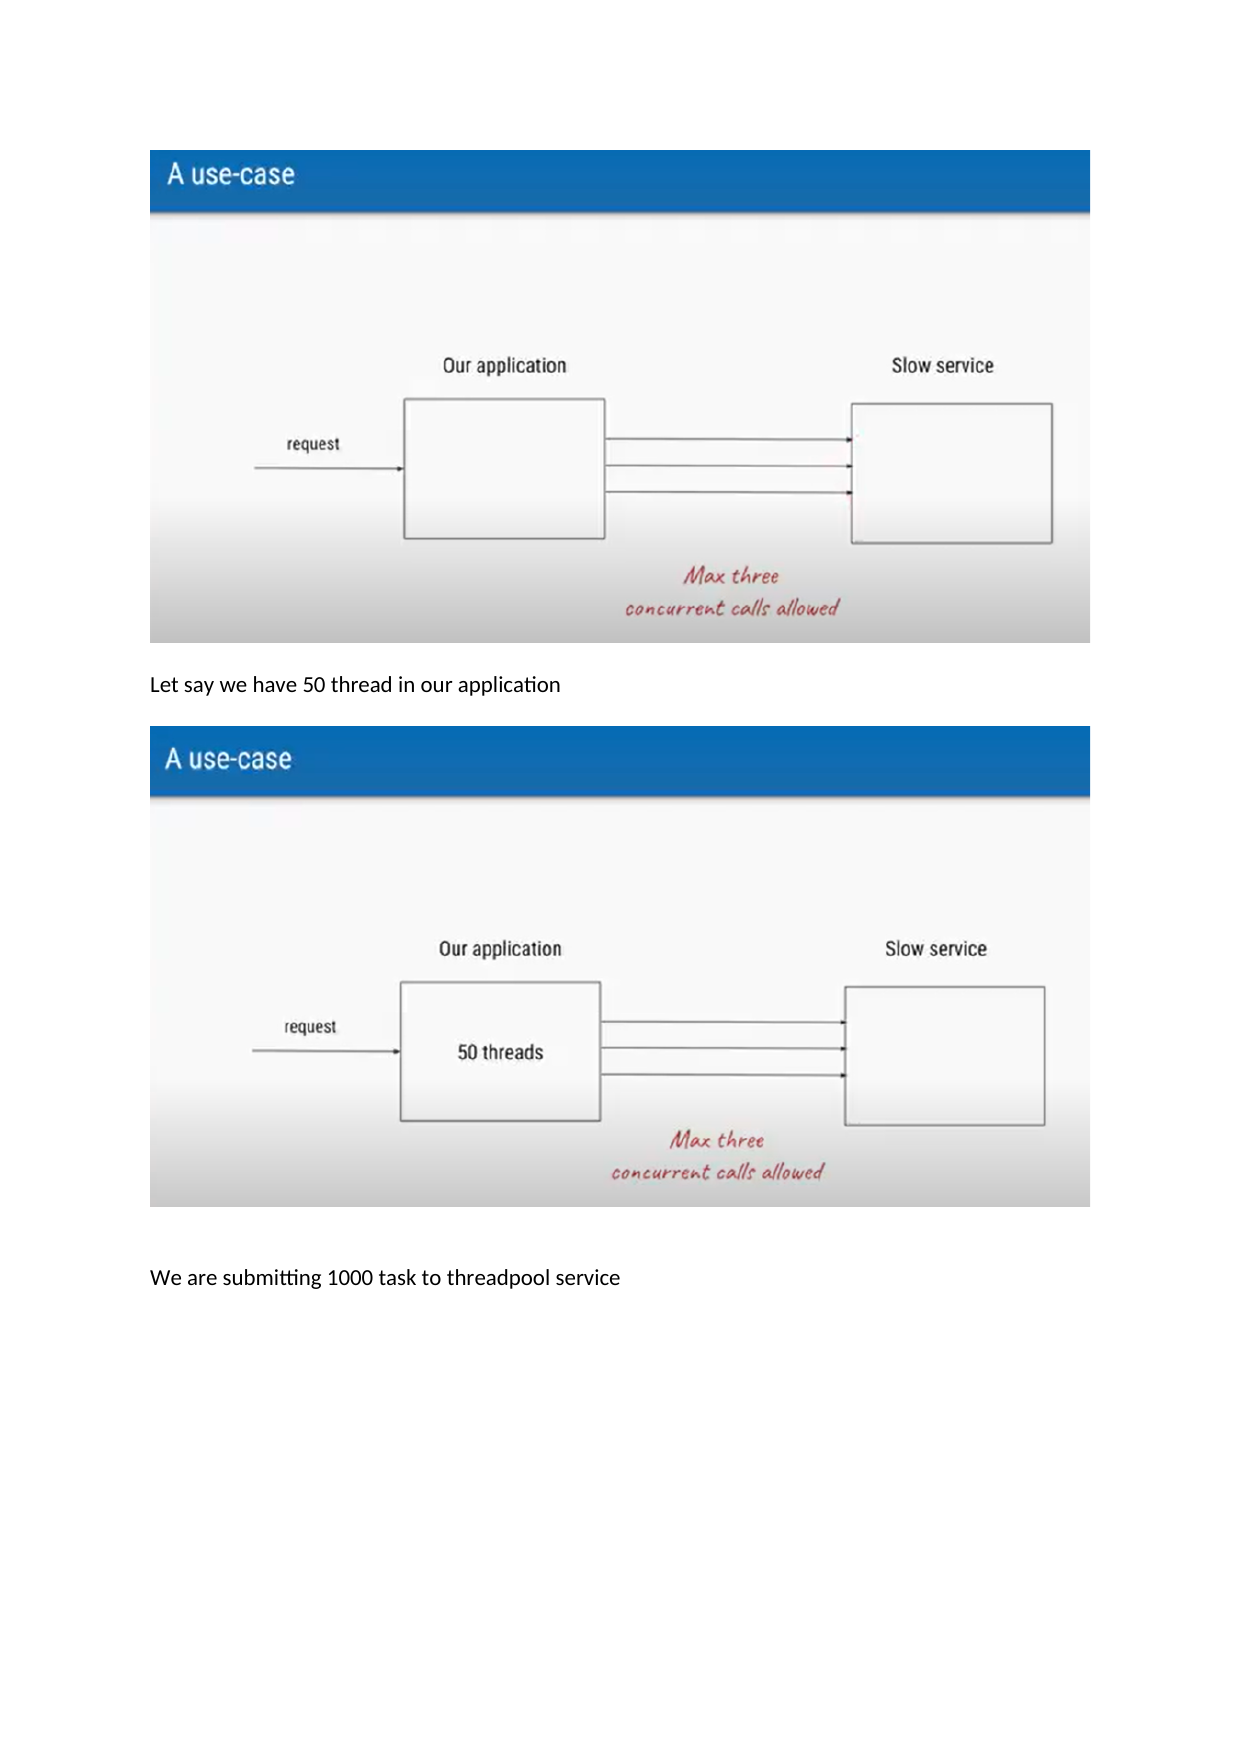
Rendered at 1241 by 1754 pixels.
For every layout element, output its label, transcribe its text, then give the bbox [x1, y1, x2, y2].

picture [150, 726, 1091, 1207]
text Let say we have 50 thread in our application [150, 670, 1090, 698]
picture [150, 150, 1091, 643]
text We are submitting 1000 task to threadpool service [150, 1263, 1090, 1291]
